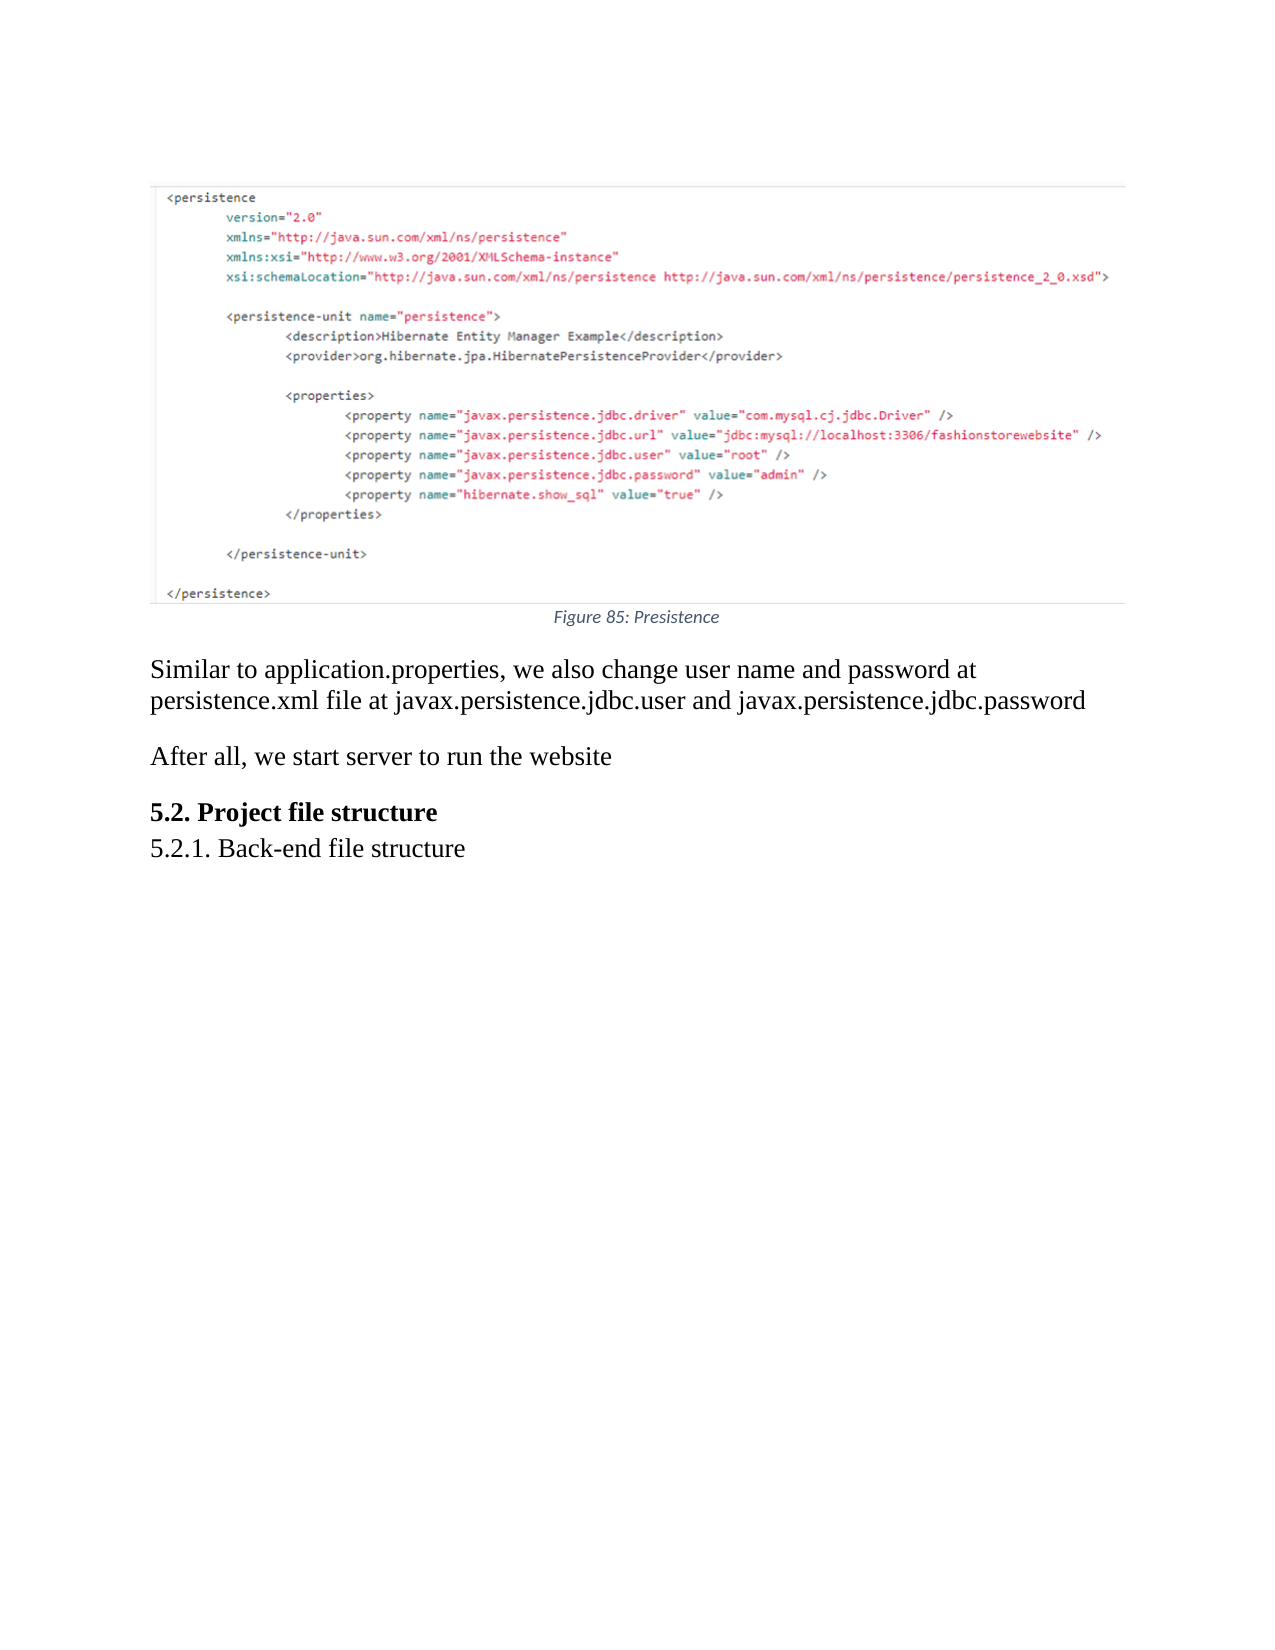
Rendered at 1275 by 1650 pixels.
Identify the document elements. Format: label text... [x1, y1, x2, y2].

subtitle 5.2.1. Back-end file structure [150, 832, 1125, 863]
subtitle 5.2. Project file structure [138, 796, 1125, 827]
text Similar to application.properties, we also change user name and password at persistence.xml file at javax.persistence.jdbc.user and javax.persistence.jdbc.password [150, 653, 1125, 715]
text Figure 85: Presistence [150, 605, 1125, 628]
picture [150, 181, 1125, 605]
text After all, we start server to run the website [150, 740, 1125, 771]
